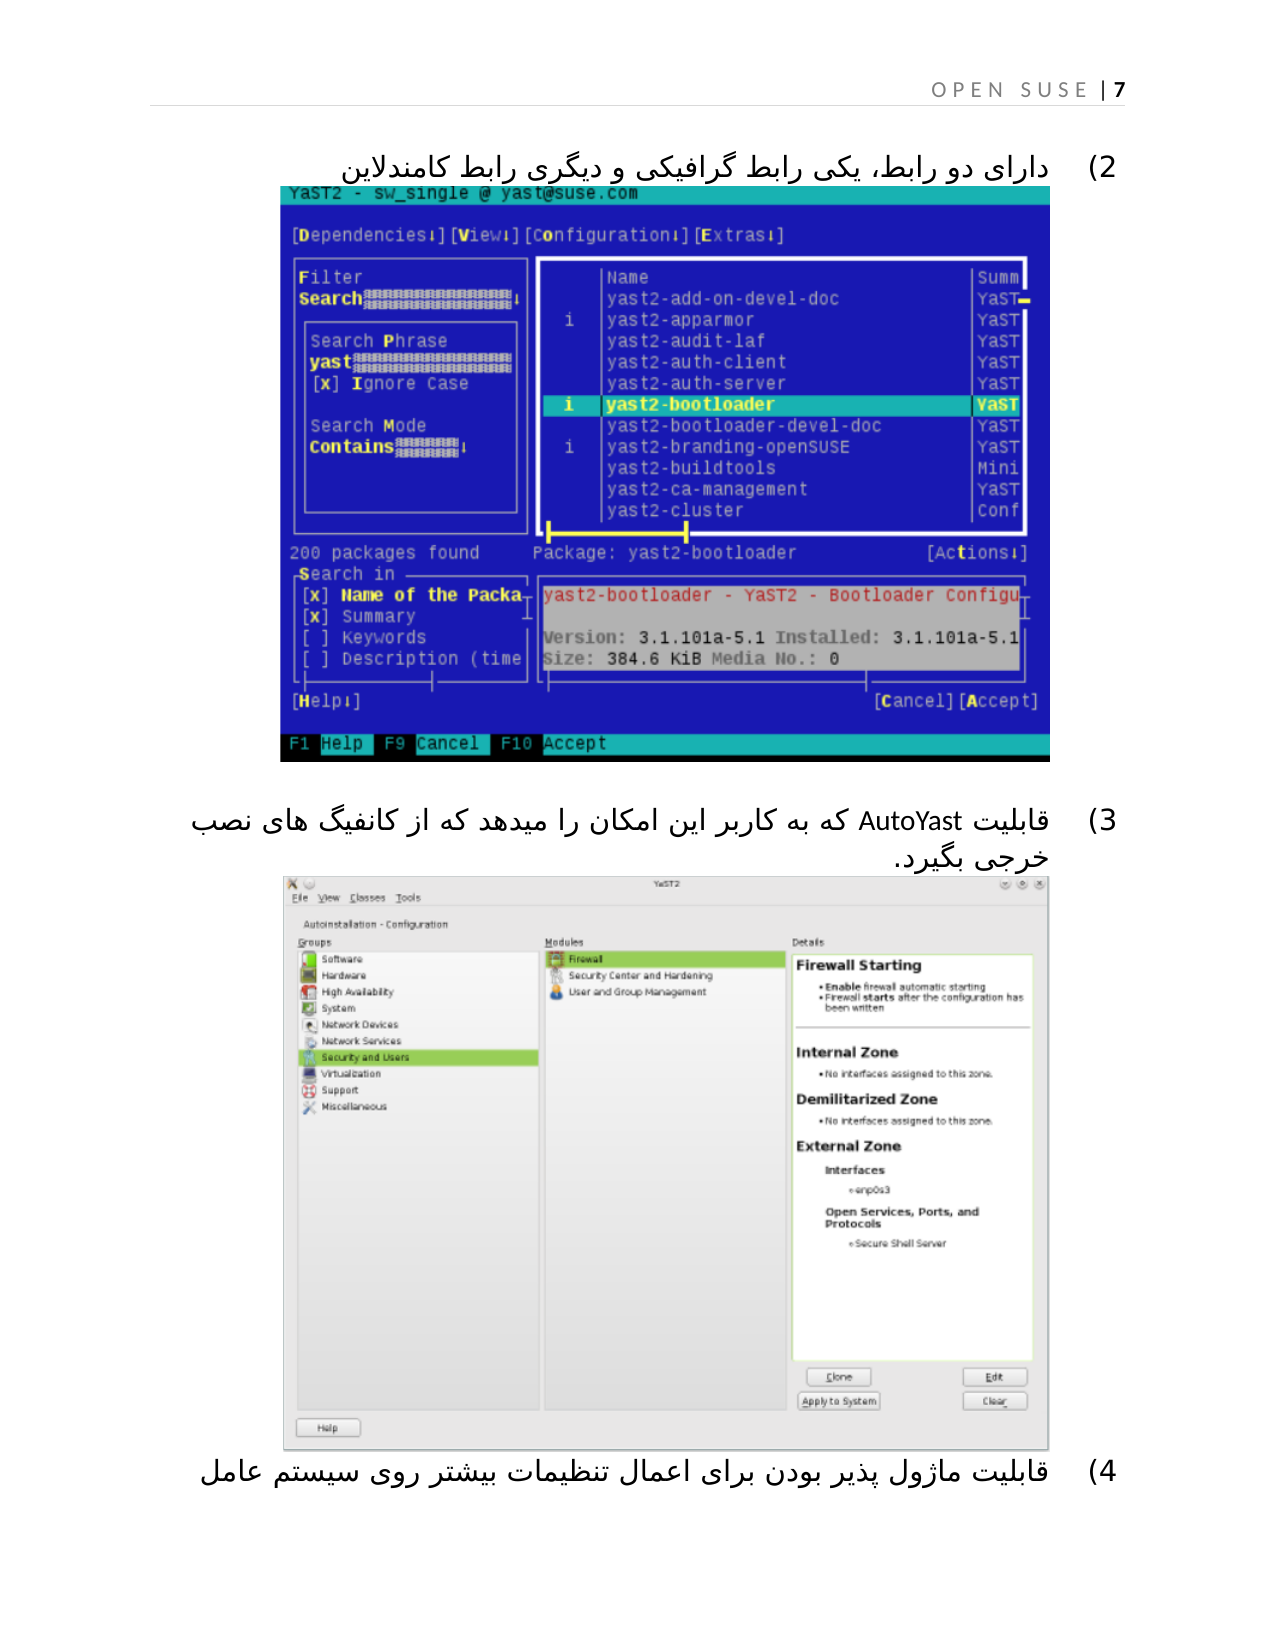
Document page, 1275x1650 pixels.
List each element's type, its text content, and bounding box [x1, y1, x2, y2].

picture [283, 876, 1050, 1452]
list قابلیت AutoYast که به کاربر این امکان را میدهد که از کانفیگ های نصب خرجی بگیرد. [150, 802, 1087, 874]
picture [280, 186, 1050, 762]
list قابلیت ماژول پذیر بودن برای اعمال تنظیمات بیشتر روی سیستم عامل [150, 1454, 1087, 1488]
